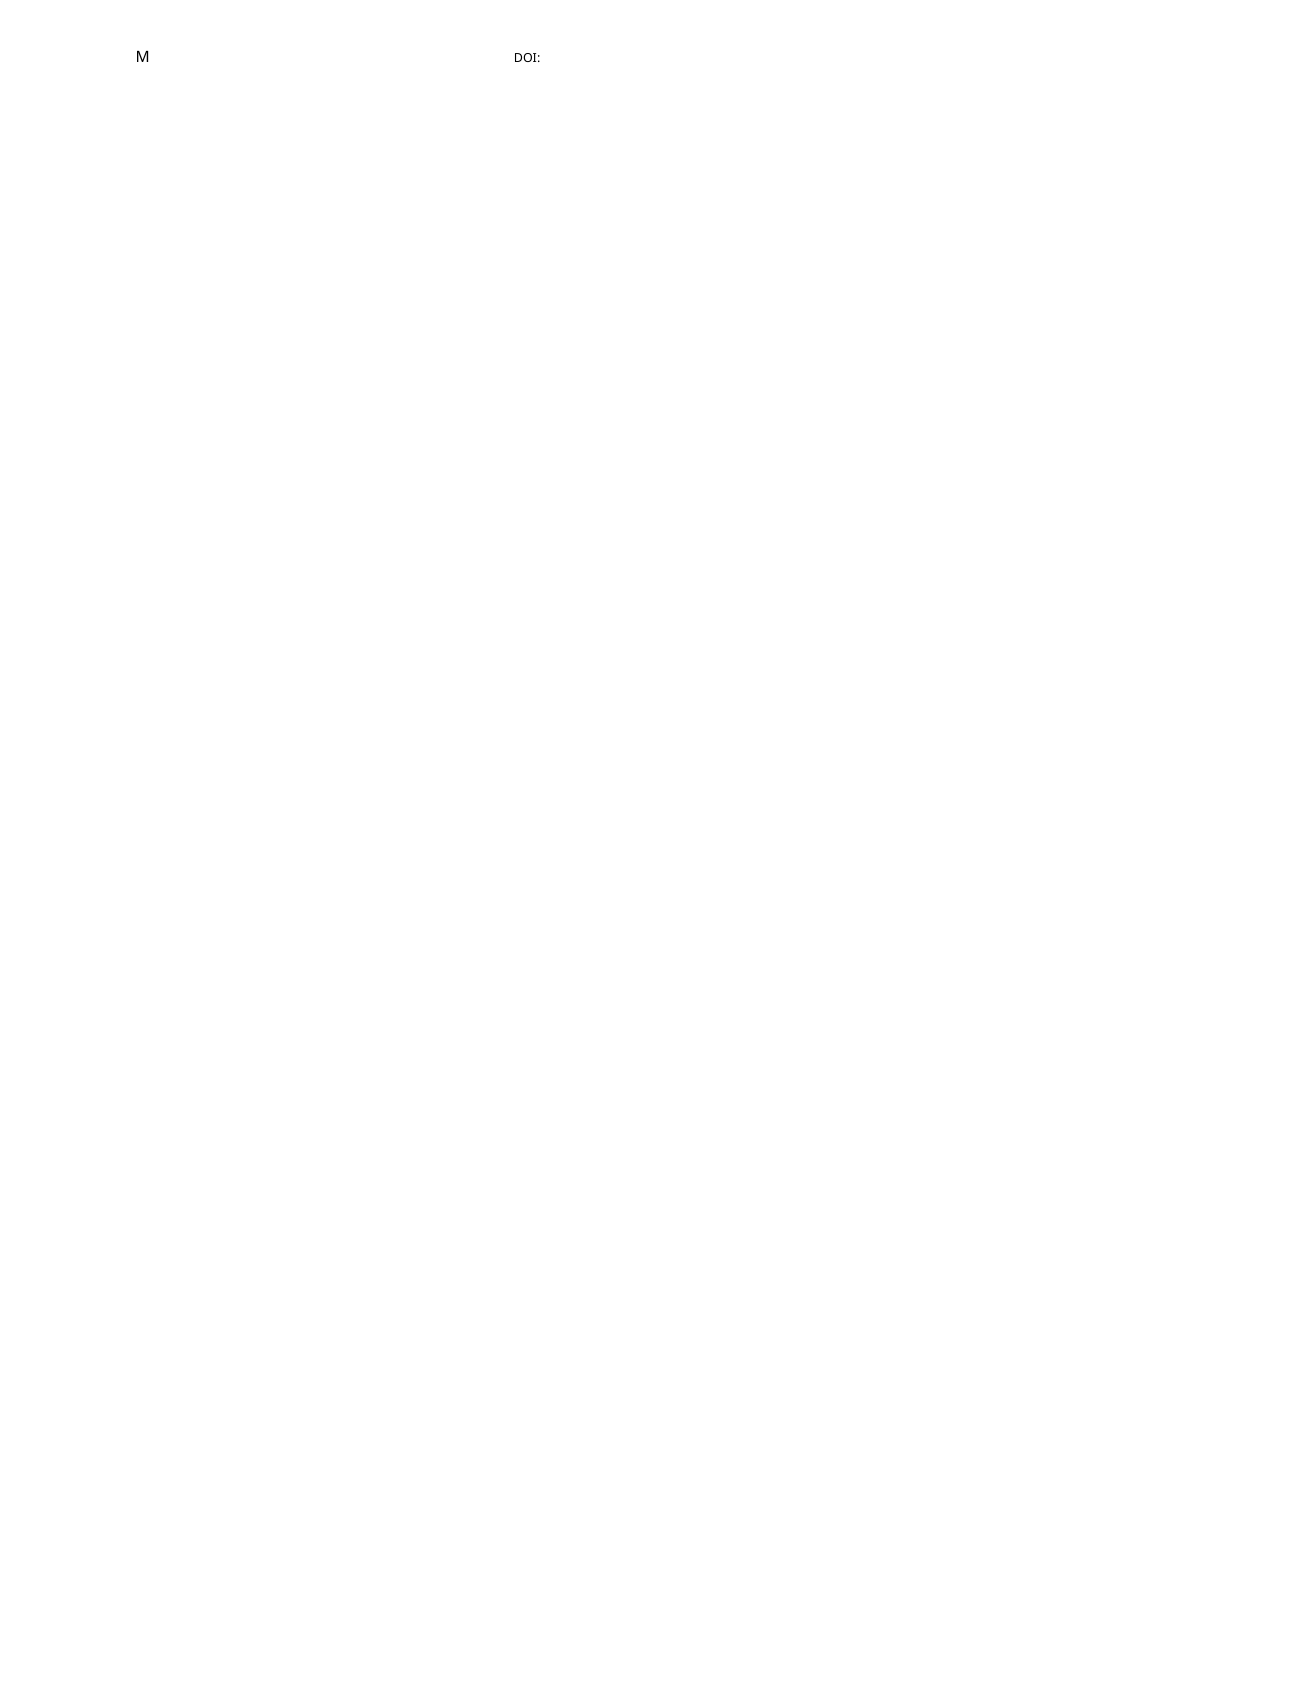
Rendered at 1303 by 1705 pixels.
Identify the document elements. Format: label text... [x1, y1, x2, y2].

text M DOI: [135, 49, 1178, 66]
